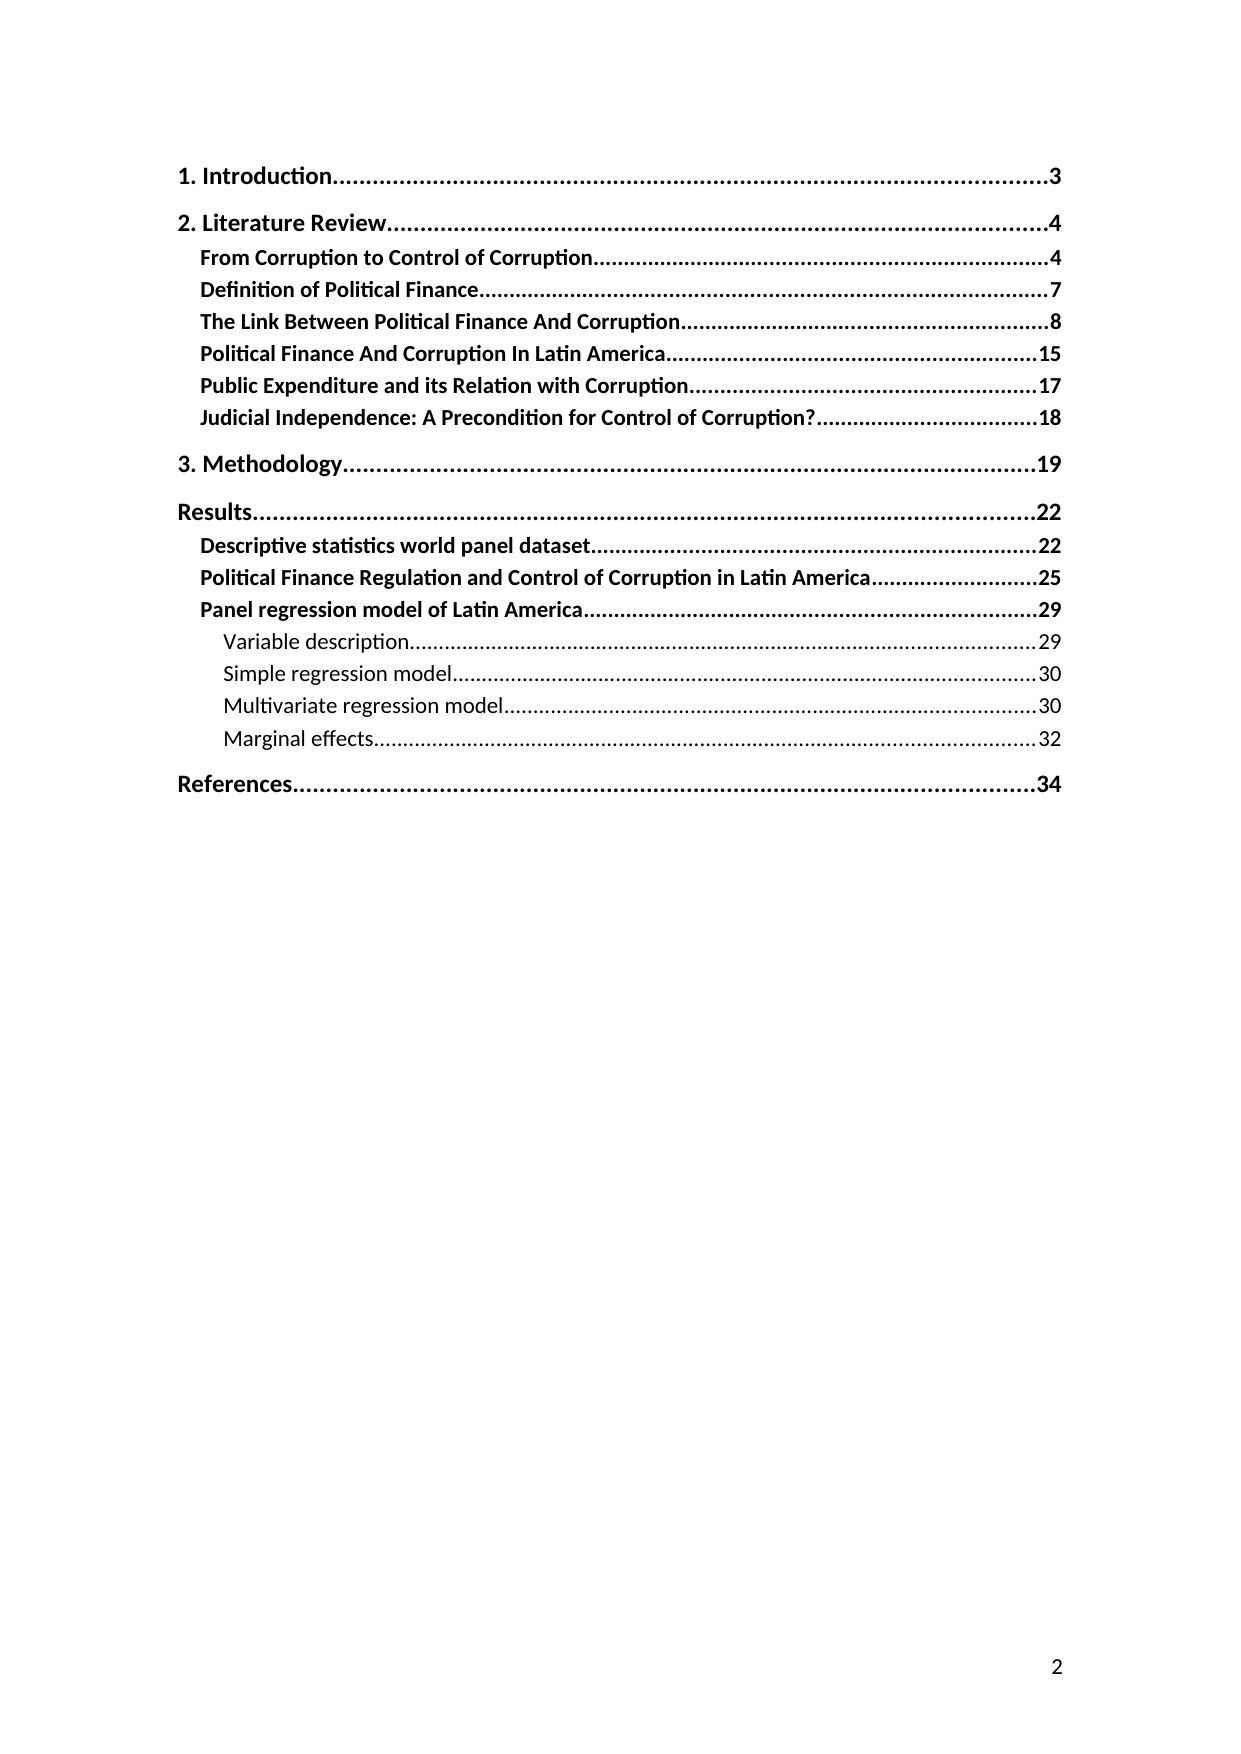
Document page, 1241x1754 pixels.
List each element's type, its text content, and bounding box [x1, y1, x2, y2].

text Results 22 [177, 496, 1063, 526]
text 3. Methodology 19 [177, 448, 1063, 479]
text 2. Literature Review 4 [177, 208, 1063, 238]
text Judicial Independence: A Precondition for Control of Corruption? 18 [200, 403, 1063, 432]
text Public Expenditure and its Relation with Corruption 17 [200, 371, 1063, 399]
text 1. Introduction 3 [177, 160, 1063, 191]
text Political Finance Regulation and Control of Corruption in Latin America 25 [200, 563, 1063, 591]
text From Corruption to Control of Corruption 4 [200, 243, 1063, 271]
text Simple regression model 30 [223, 659, 1063, 687]
text The Link Between Political Finance And Corruption 8 [200, 307, 1063, 335]
text Marginal effects 32 [223, 724, 1063, 752]
text Descriptive statistics world panel dataset 22 [200, 531, 1063, 559]
text Variable description 29 [223, 627, 1063, 655]
text Political Finance And Corruption In Latin America 15 [200, 339, 1063, 367]
text Multivariate regression model 30 [223, 692, 1063, 720]
text References 34 [177, 768, 1063, 799]
text Panel regression model of Latin America 29 [200, 595, 1063, 623]
text Definition of Political Finance 7 [200, 275, 1063, 303]
